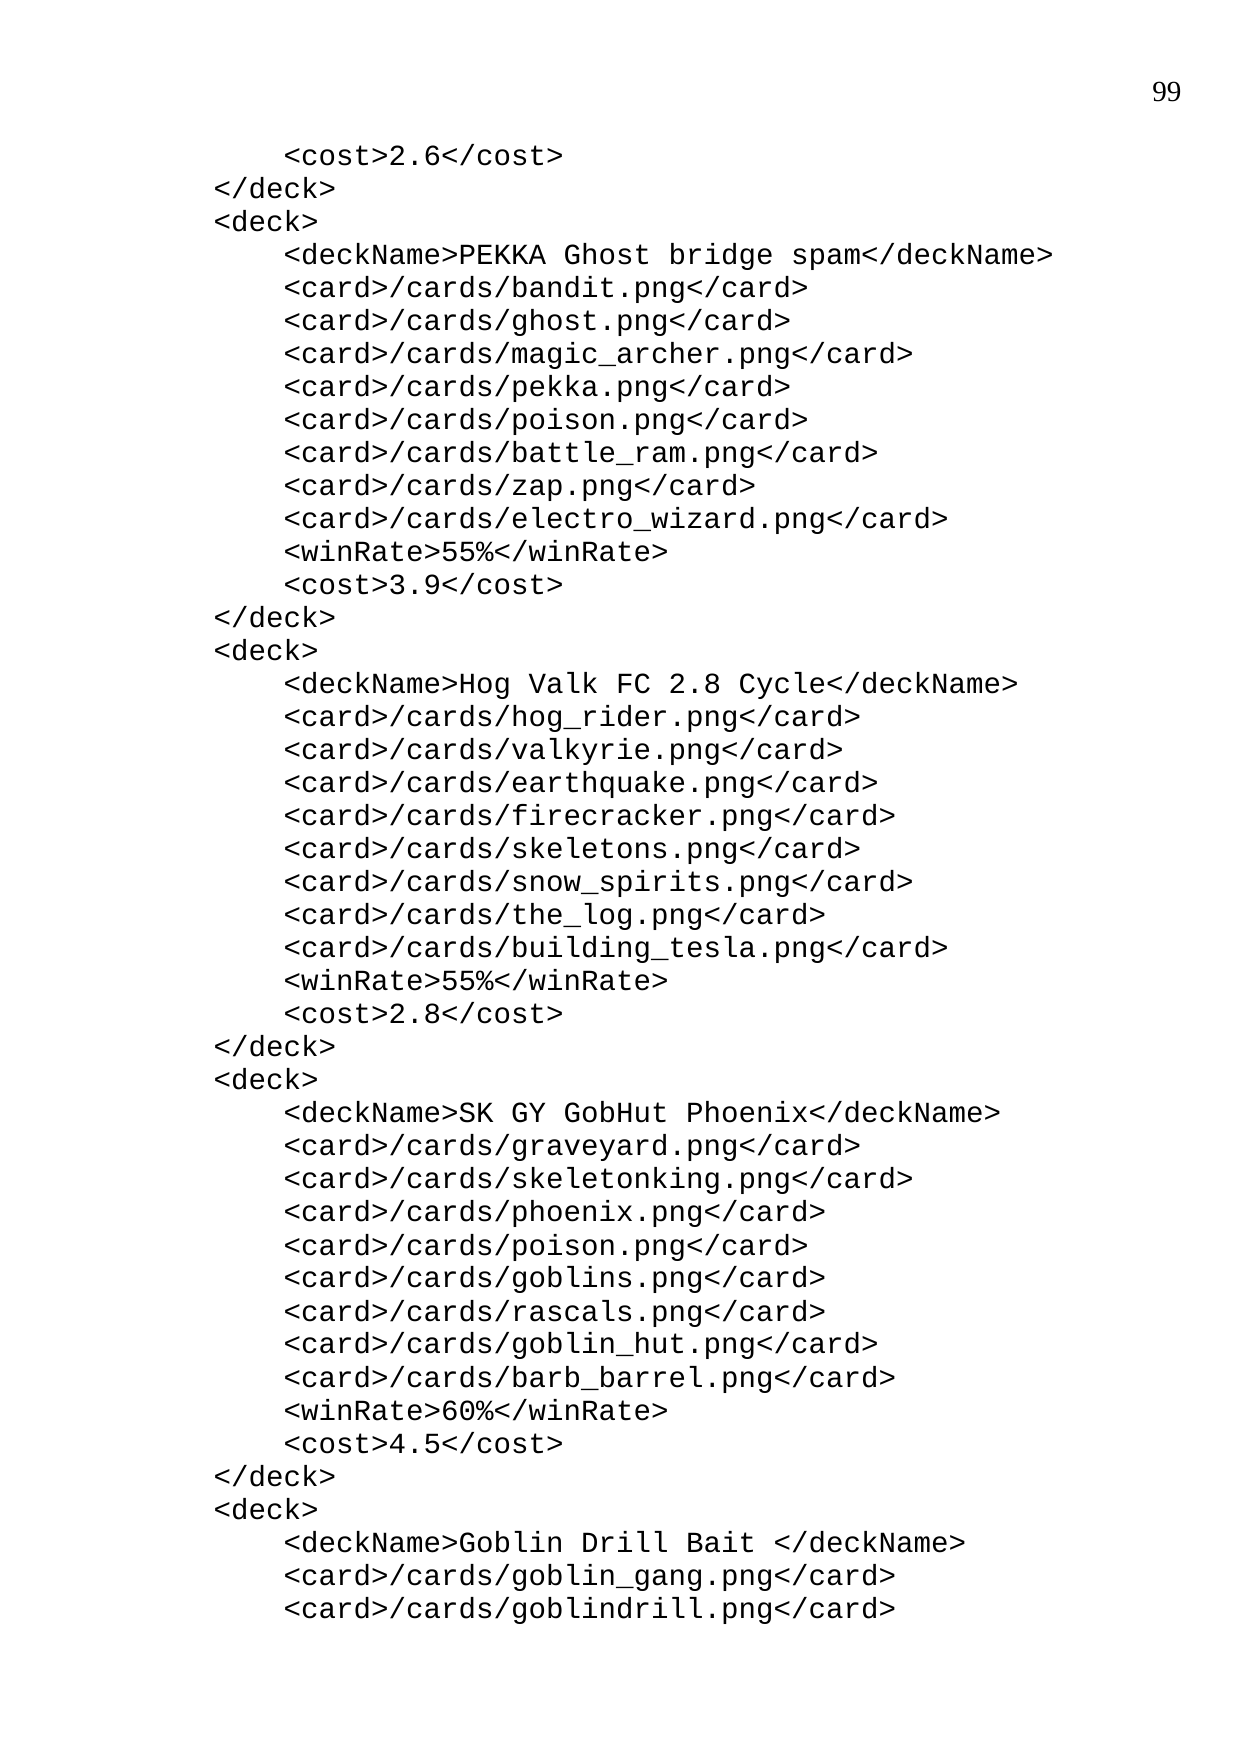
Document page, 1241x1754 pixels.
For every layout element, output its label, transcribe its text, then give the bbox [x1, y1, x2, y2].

text <card>/cards/snow_spirits.png</card> [136, 867, 1181, 900]
text <card>/cards/skeletonking.png</card> [136, 1164, 1181, 1198]
text <card>/cards/goblins.png</card> [136, 1264, 1181, 1297]
text <card>/cards/graveyard.png</card> [136, 1132, 1181, 1164]
text <deckName>PEKKA Ghost bridge spam</deckName> [136, 240, 1181, 273]
text <card>/cards/hog_rider.png</card> [136, 702, 1181, 735]
text </deck> [136, 1032, 1181, 1066]
text <deckName>Goblin Drill Bait </deckName> [136, 1528, 1181, 1561]
text <cost>2.8</cost> [136, 999, 1181, 1032]
text <winRate>55%</winRate> [136, 537, 1181, 570]
text <cost>4.5</cost> [136, 1429, 1181, 1462]
text <card>/cards/firecracker.png</card> [136, 801, 1181, 834]
text <card>/cards/magic_archer.png</card> [136, 339, 1181, 372]
text <winRate>55%</winRate> [136, 966, 1181, 999]
text <card>/cards/poison.png</card> [136, 1231, 1181, 1264]
text <deckName>SK GY GobHut Phoenix</deckName> [136, 1098, 1181, 1132]
text <card>/cards/the_log.png</card> [136, 900, 1181, 933]
text <card>/cards/goblin_hut.png</card> [136, 1330, 1181, 1363]
text </deck> [136, 1462, 1181, 1495]
text <card>/cards/bandit.png</card> [136, 273, 1181, 306]
text </deck> [136, 603, 1181, 636]
text <deck> [136, 1495, 1181, 1528]
text <card>/cards/valkyrie.png</card> [136, 735, 1181, 768]
text <card>/cards/battle_ram.png</card> [136, 438, 1181, 471]
text <card>/cards/goblin_gang.png</card> [136, 1561, 1181, 1594]
text <card>/cards/poison.png</card> [136, 405, 1181, 438]
text <card>/cards/skeletons.png</card> [136, 834, 1181, 867]
text <card>/cards/electro_wizard.png</card> [136, 504, 1181, 537]
text <card>/cards/phoenix.png</card> [136, 1198, 1181, 1231]
text <deck> [136, 1066, 1181, 1098]
text <cost>3.9</cost> [136, 570, 1181, 603]
text </deck> [136, 174, 1181, 207]
text <cost>2.6</cost> [136, 141, 1181, 174]
text <card>/cards/ghost.png</card> [136, 306, 1181, 339]
text <card>/cards/building_tesla.png</card> [136, 933, 1181, 966]
text <card>/cards/earthquake.png</card> [136, 768, 1181, 801]
text <deck> [136, 636, 1181, 669]
text <card>/cards/pekka.png</card> [136, 372, 1181, 405]
text <winRate>60%</winRate> [136, 1396, 1181, 1429]
text <deck> [136, 207, 1181, 240]
text <card>/cards/zap.png</card> [136, 471, 1181, 504]
text <deckName>Hog Valk FC 2.8 Cycle</deckName> [136, 669, 1181, 702]
text <card>/cards/rascals.png</card> [136, 1297, 1181, 1330]
text <card>/cards/barb_barrel.png</card> [136, 1363, 1181, 1396]
text <card>/cards/goblindrill.png</card> [136, 1594, 1181, 1627]
